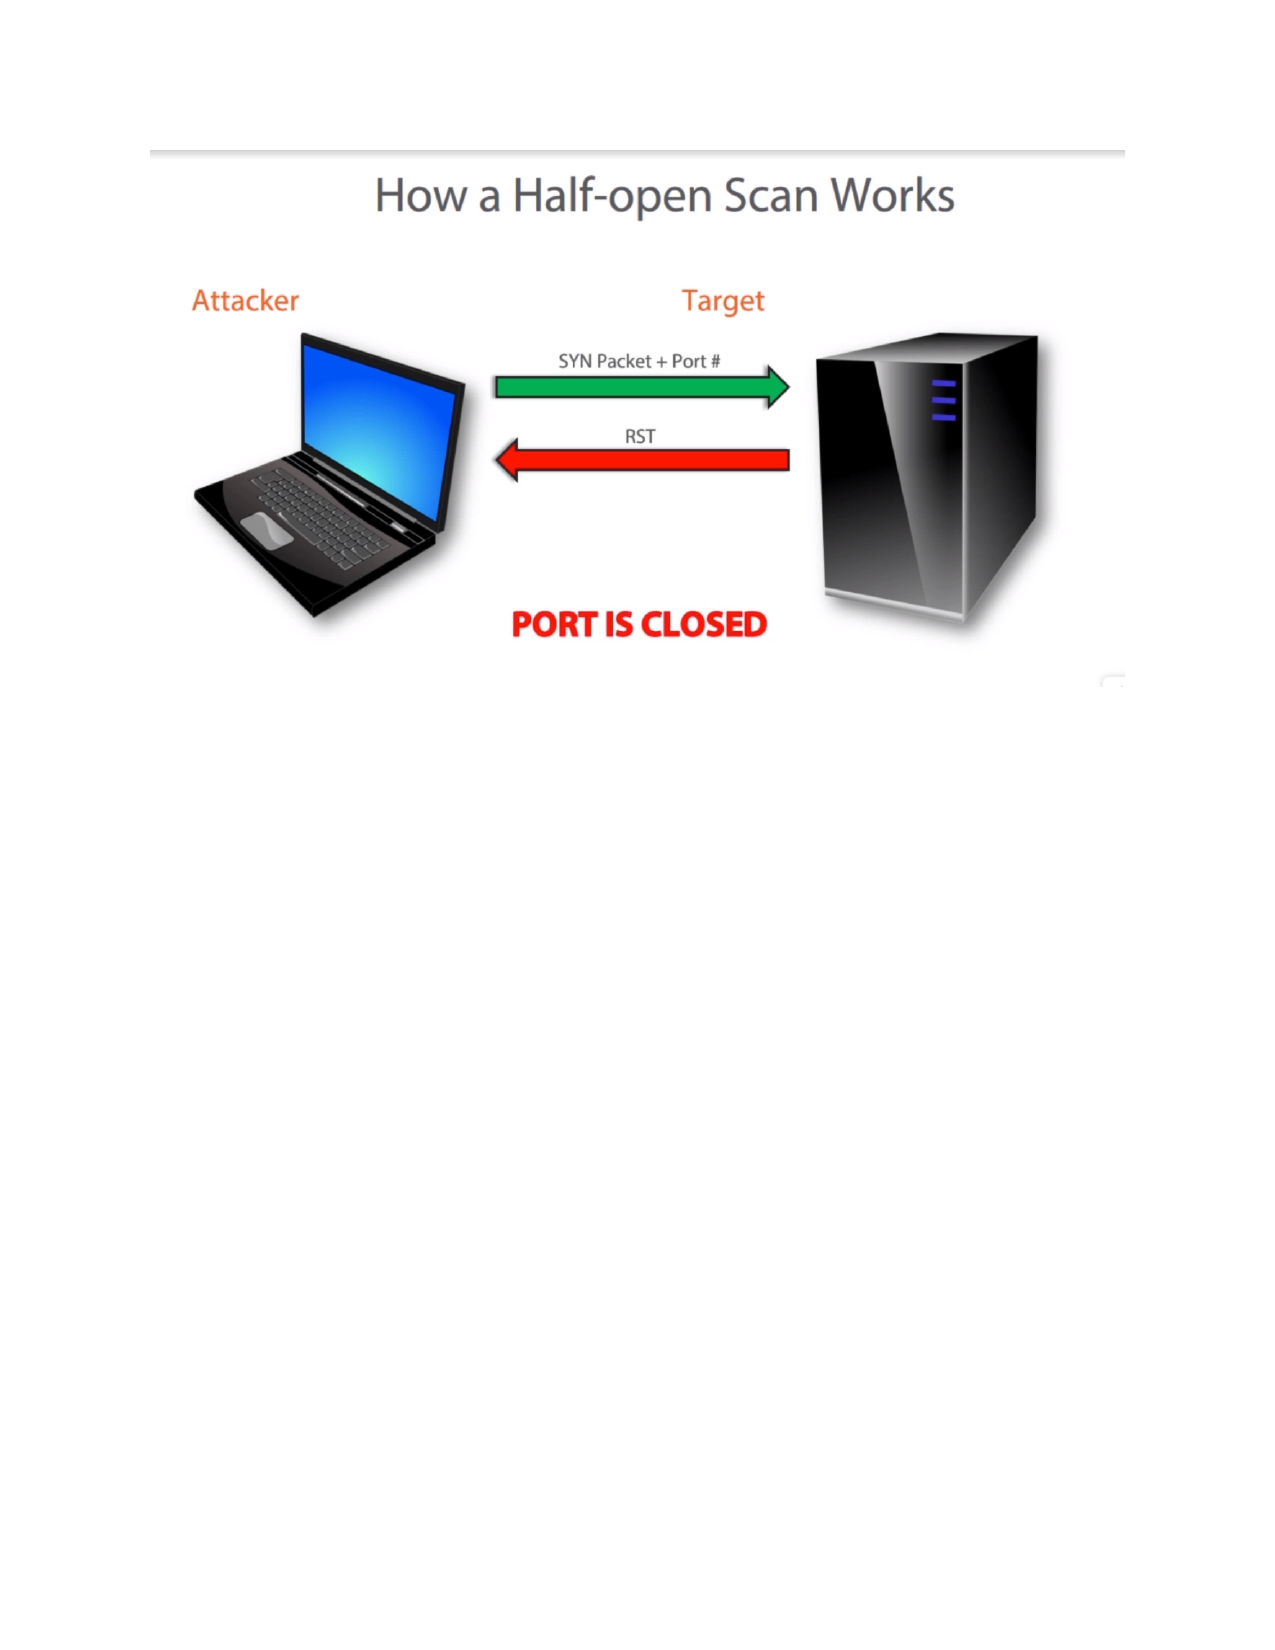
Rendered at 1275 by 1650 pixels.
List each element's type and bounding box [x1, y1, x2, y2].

picture [150, 150, 1125, 687]
